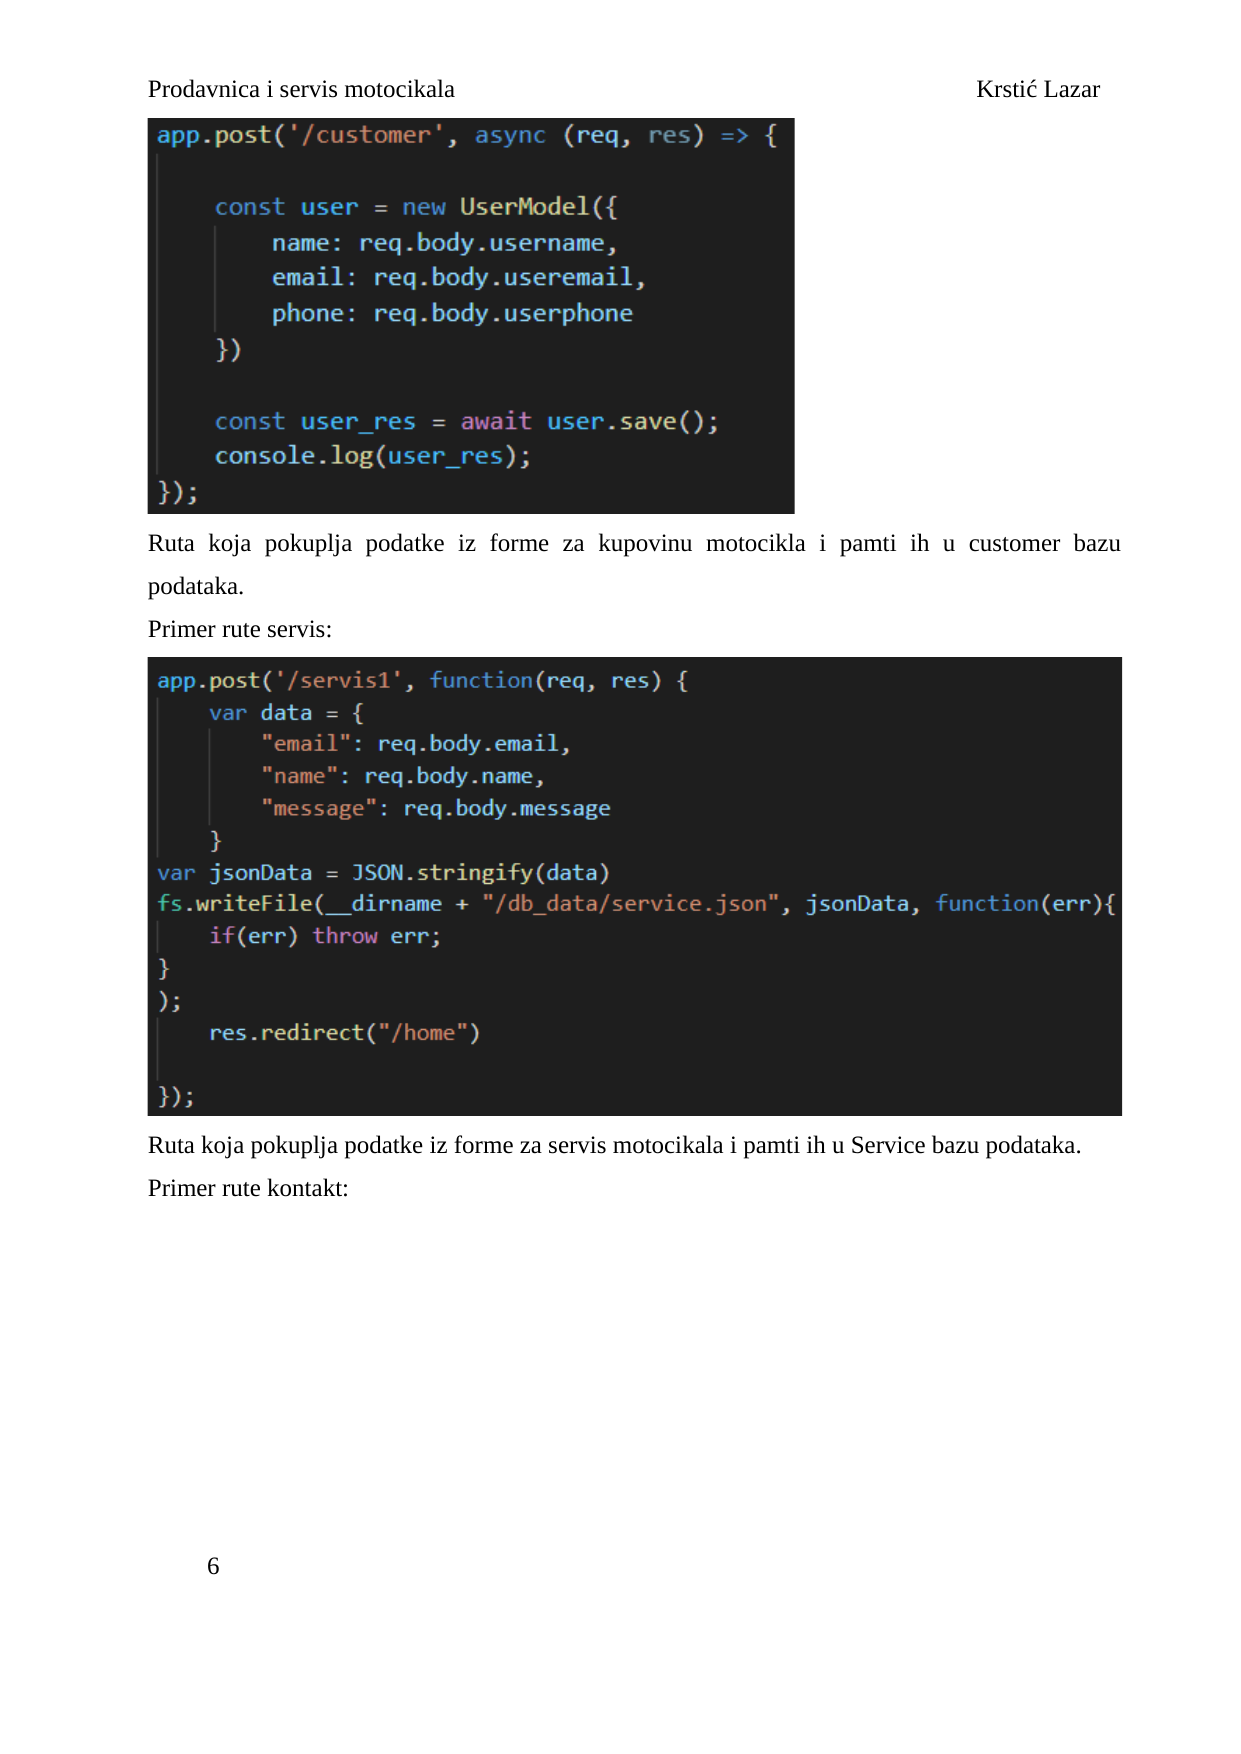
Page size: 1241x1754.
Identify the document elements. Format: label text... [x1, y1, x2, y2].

picture [147, 657, 1123, 1116]
text Ruta koja pokuplja podatke iz forme za kupovinu motocikla i pamti ih u customer bazu podataka. [148, 528, 1122, 600]
text Ruta koja pokuplja podatke iz forme za servis motocikala i pamti ih u Service bazu podataka. [148, 1130, 1122, 1159]
text Primer rute kontakt: [148, 1173, 1122, 1202]
picture [147, 118, 795, 514]
text Primer rute servis: [148, 614, 1122, 643]
